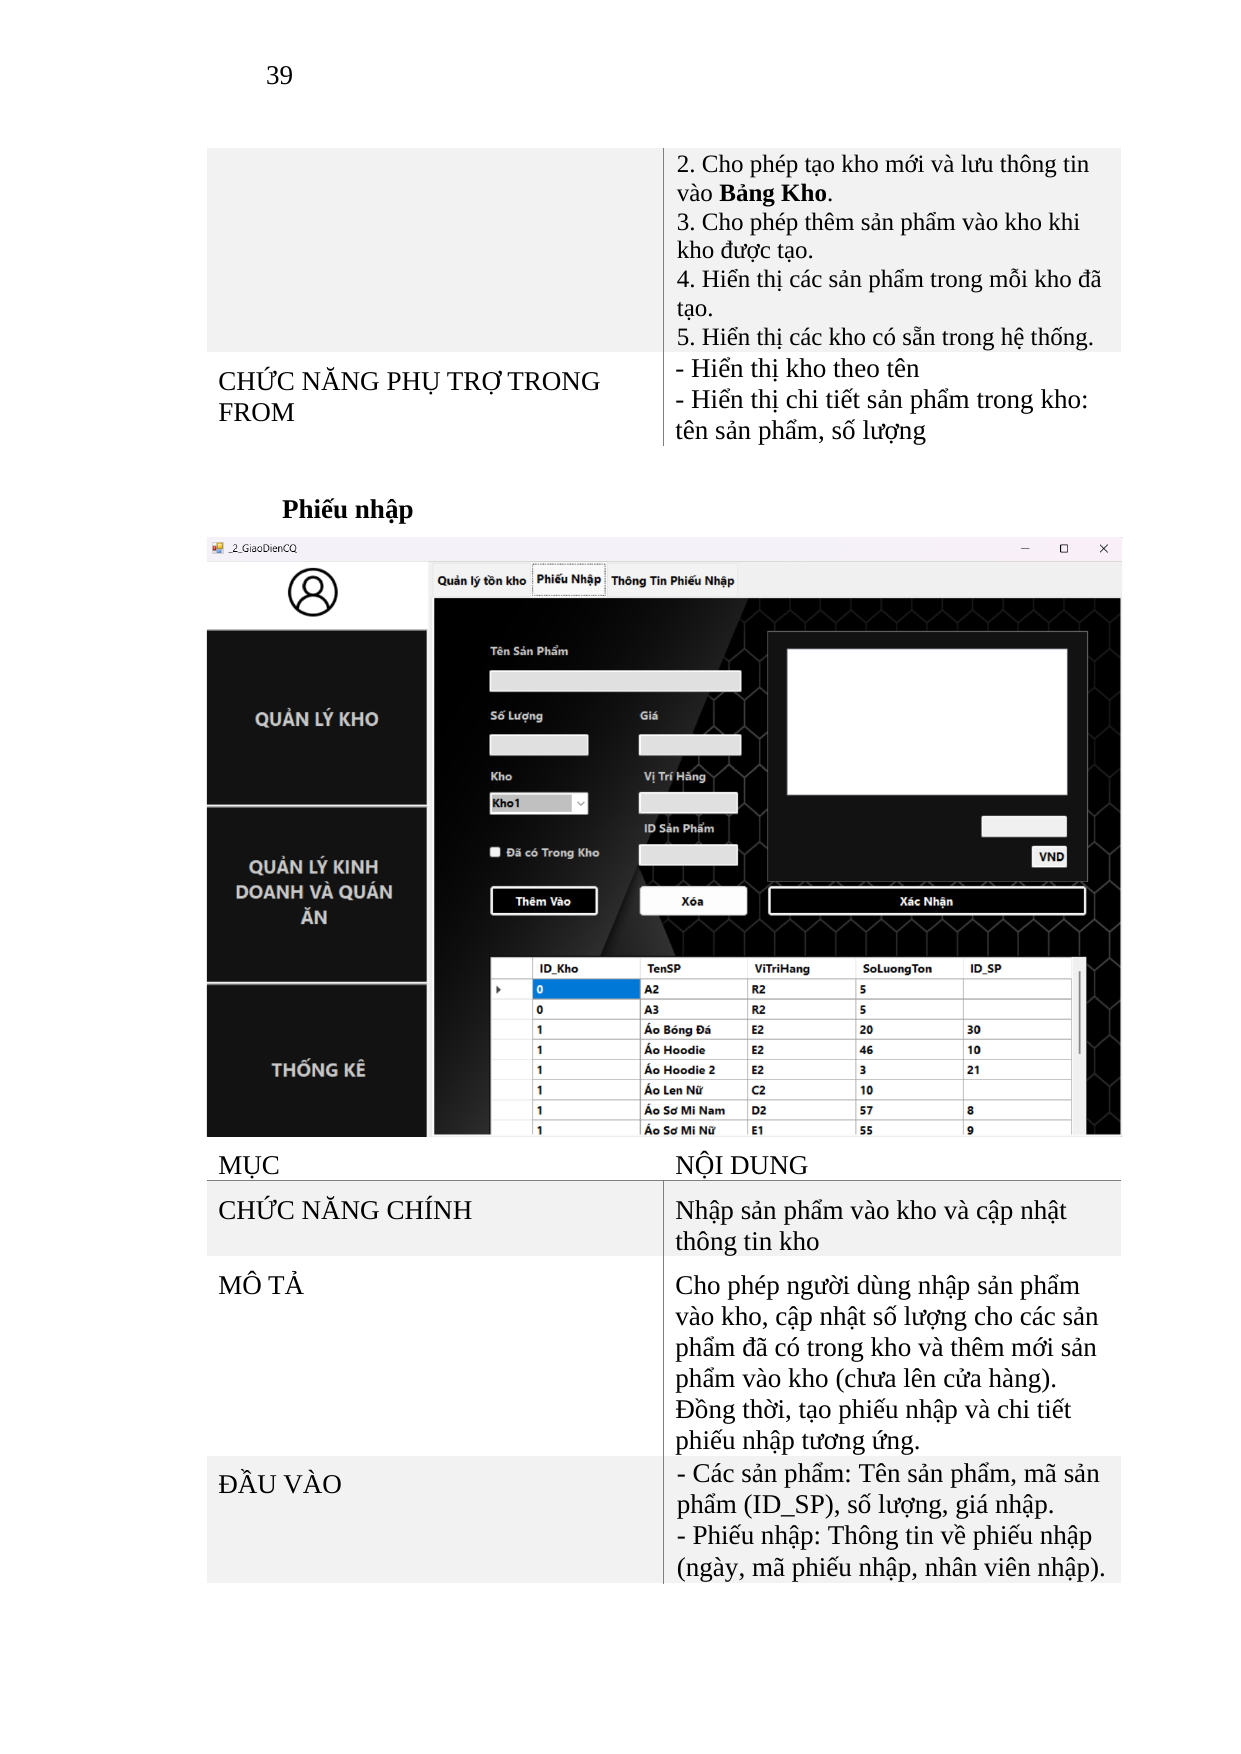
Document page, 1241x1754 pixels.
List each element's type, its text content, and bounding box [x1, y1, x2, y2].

table_cell Mô tả [207, 1256, 663, 1456]
table_cell [664, 148, 1121, 352]
table_header Nội dung [664, 1137, 1121, 1180]
table_cell Cho phép người dùng nhập sản phẩm vào kho, cập nhật số lượng cho các sản phẩm đã có trong kho và thêm mới sản phẩm vào kho (chưa lên cửa hàng). Đồng thời, tạo phiếu nhập và chi tiết phiếu nhập tương ứng. [664, 1256, 1121, 1456]
table_cell Đầu vào [207, 1456, 663, 1583]
table_cell Chức năng phụ trợ trong From [207, 352, 663, 446]
picture [206, 537, 1123, 1137]
table_header Mục [207, 1137, 664, 1180]
table_cell Nhập sản phẩm vào kho và cập nhật thông tin kho [664, 1181, 1121, 1256]
subtitle Phiếu nhập [207, 493, 1122, 524]
table_cell chức năng chính [207, 1181, 663, 1256]
table_cell - Hiển thị kho theo tên - Hiển thị chi tiết sản phẩm trong kho: tên sản phẩm, số lượng [664, 352, 1121, 446]
table_cell Xử lý chính [207, 148, 663, 352]
table_cell [664, 1456, 1121, 1583]
